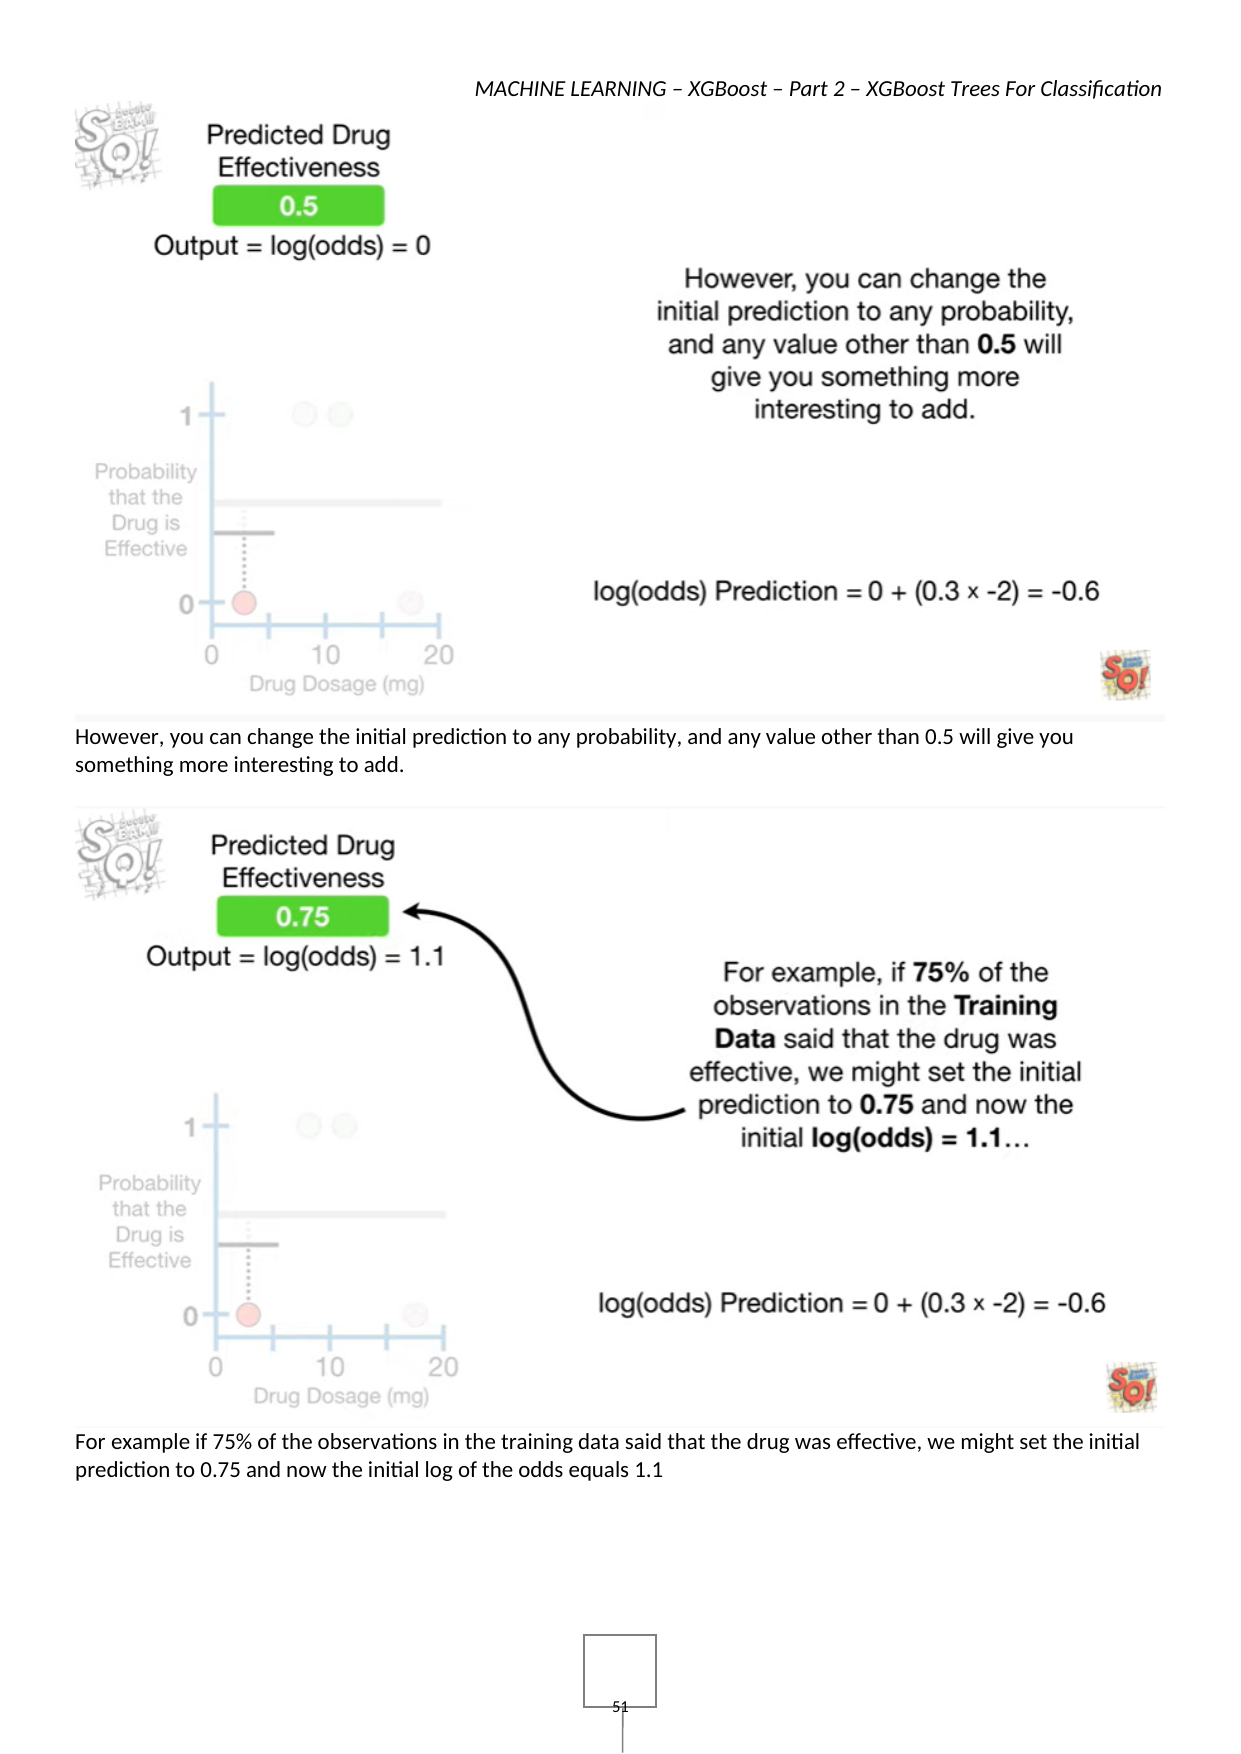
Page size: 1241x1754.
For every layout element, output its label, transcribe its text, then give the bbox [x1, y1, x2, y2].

text However, you can change the initial prediction to any probability, and any value other than 0.5 will give you something more interesting to add. [75, 722, 1165, 778]
picture [75, 806, 1166, 1428]
text For example if 75% of the observations in the training data said that the drug was effective, we might set the initial prediction to 0.75 and now the initial log of the odds equals 1.1 [75, 1428, 1165, 1483]
picture [75, 101, 1166, 722]
